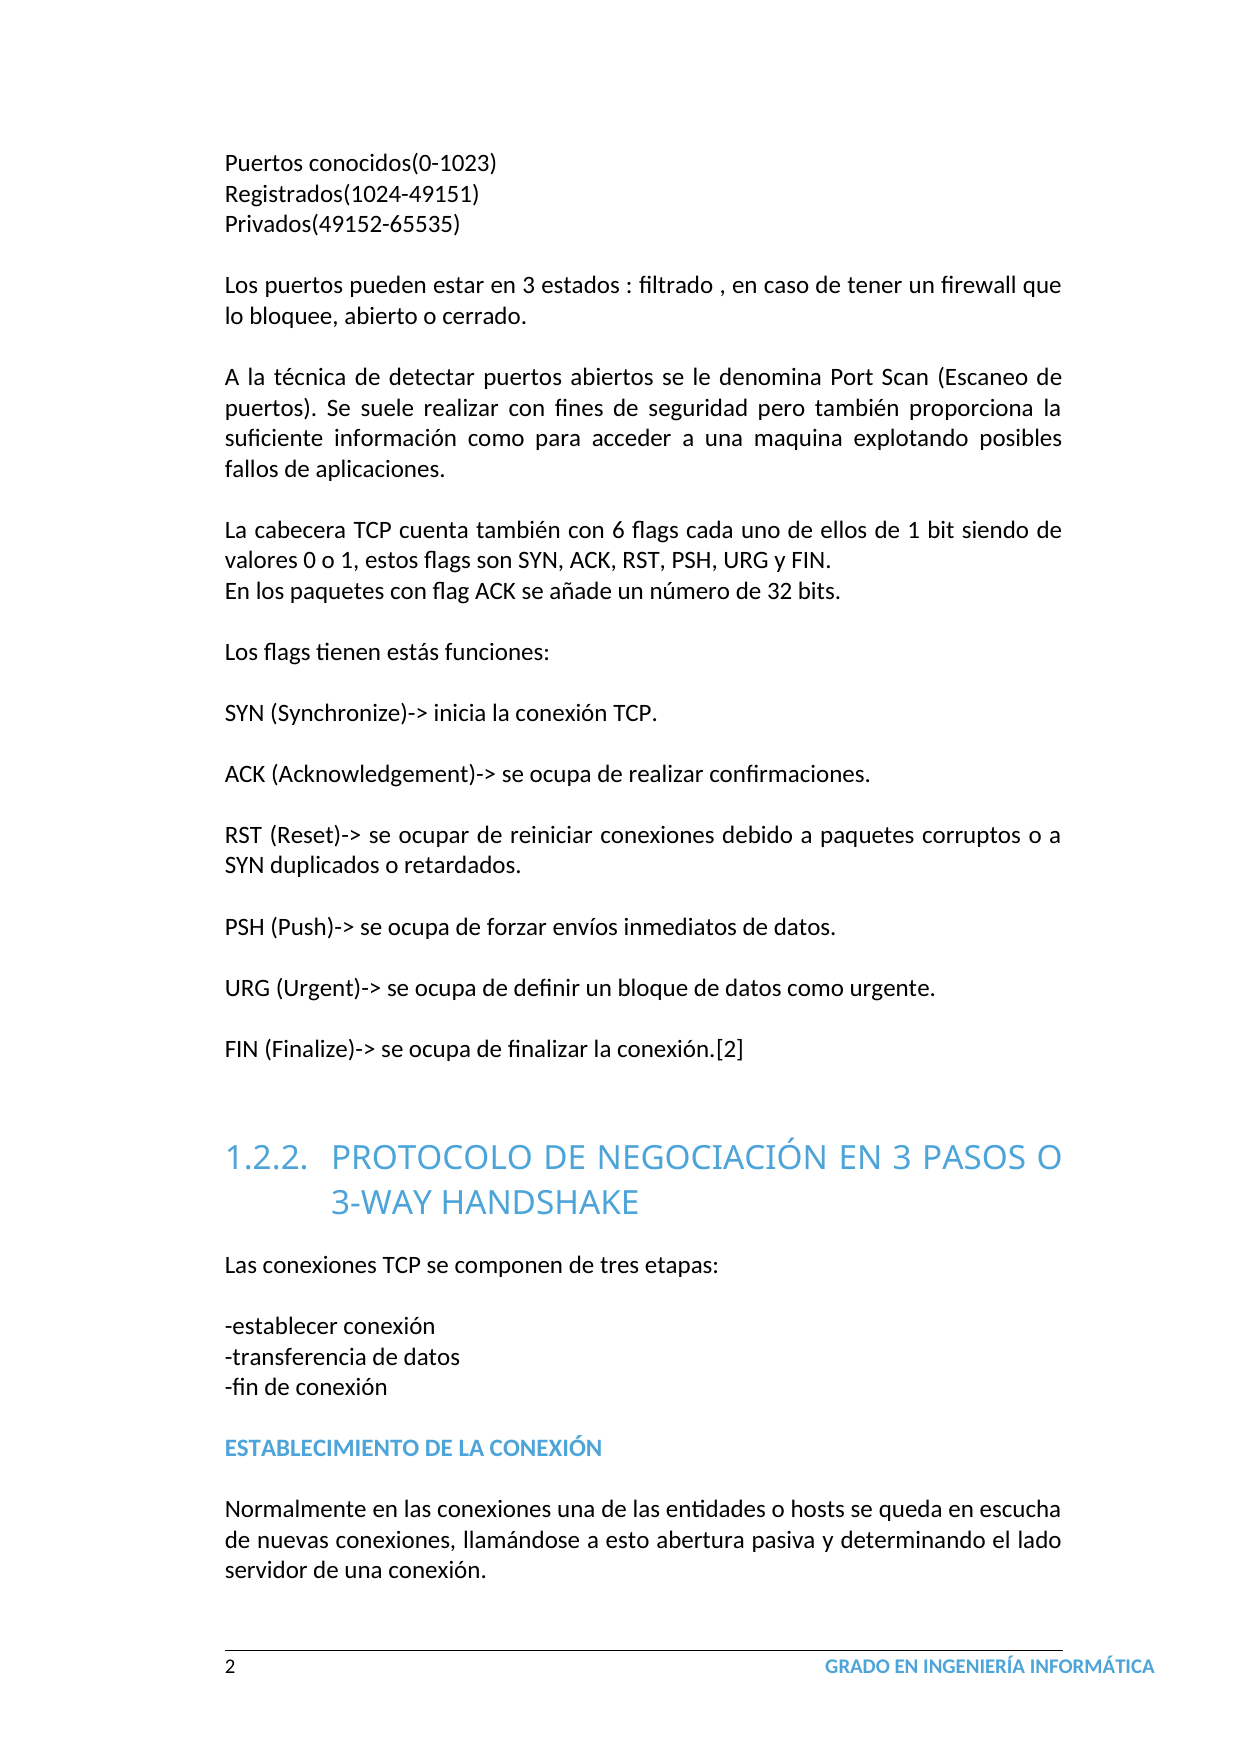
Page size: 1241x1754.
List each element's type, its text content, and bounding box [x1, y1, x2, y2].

text PSH (Push)-> se ocupa de forzar envíos inmediatos de datos. [224, 911, 1063, 941]
text Normalmente en las conexiones una de las entidades o hosts se queda en escucha de nuevas conexiones, llamándose a esto abertura pasiva y determinando el lado servidor de una conexión. [224, 1494, 1063, 1585]
text RST (Reset)-> se ocupar de reiniciar conexiones debido a paquetes corruptos o a SYN duplicados o retardados. [224, 819, 1063, 880]
text A la técnica de detectar puertos abiertos se le denomina Port Scan (Escaneo de puertos). Se suele realizar con fines de seguridad pero también proporciona la suficiente información como para acceder a una maquina explotando posibles fallos de aplicaciones. [224, 361, 1063, 483]
text -transferencia de datos [224, 1341, 1063, 1372]
text ACK (Acknowledgement)-> se ocupa de realizar confirmaciones. [224, 758, 1063, 788]
text Registrados(1024-49151) [224, 178, 1063, 209]
text Los puertos pueden estar en 3 estados : filtrado , en caso de tener un firewall que lo bloquee, abierto o cerrado. [224, 270, 1063, 331]
text La cabecera TCP cuenta también con 6 flags cada uno de ellos de 1 bit siendo de valores 0 o 1, estos flags son SYN, ACK, RST, PSH, URG y FIN. [224, 514, 1063, 575]
text FIN (Finalize)-> se ocupa de finalizar la conexión.[2] [224, 1033, 1063, 1063]
text Privados(49152-65535) [224, 209, 1063, 239]
text SYN (Synchronize)-> inicia la conexión TCP. [224, 697, 1063, 727]
text ESTABLECIMIENTO DE LA CONEXIÓN [224, 1433, 1063, 1463]
text -fin de conexión [224, 1372, 1063, 1402]
text En los paquetes con flag ACK se añade un número de 32 bits. [224, 575, 1063, 605]
text Los flags tienen estás funciones: [224, 636, 1063, 666]
subtitle PROTOCOLO DE NEGOCIACIÓN EN 3 PASOS O 3-WAY HANDSHAKE [224, 1134, 1063, 1224]
text Puertos conocidos(0-1023) [224, 148, 1063, 178]
text URG (Urgent)-> se ocupa de definir un bloque de datos como urgente. [224, 972, 1063, 1002]
text -establecer conexión [224, 1311, 1063, 1341]
text Las conexiones TCP se componen de tres etapas: [224, 1249, 1063, 1280]
